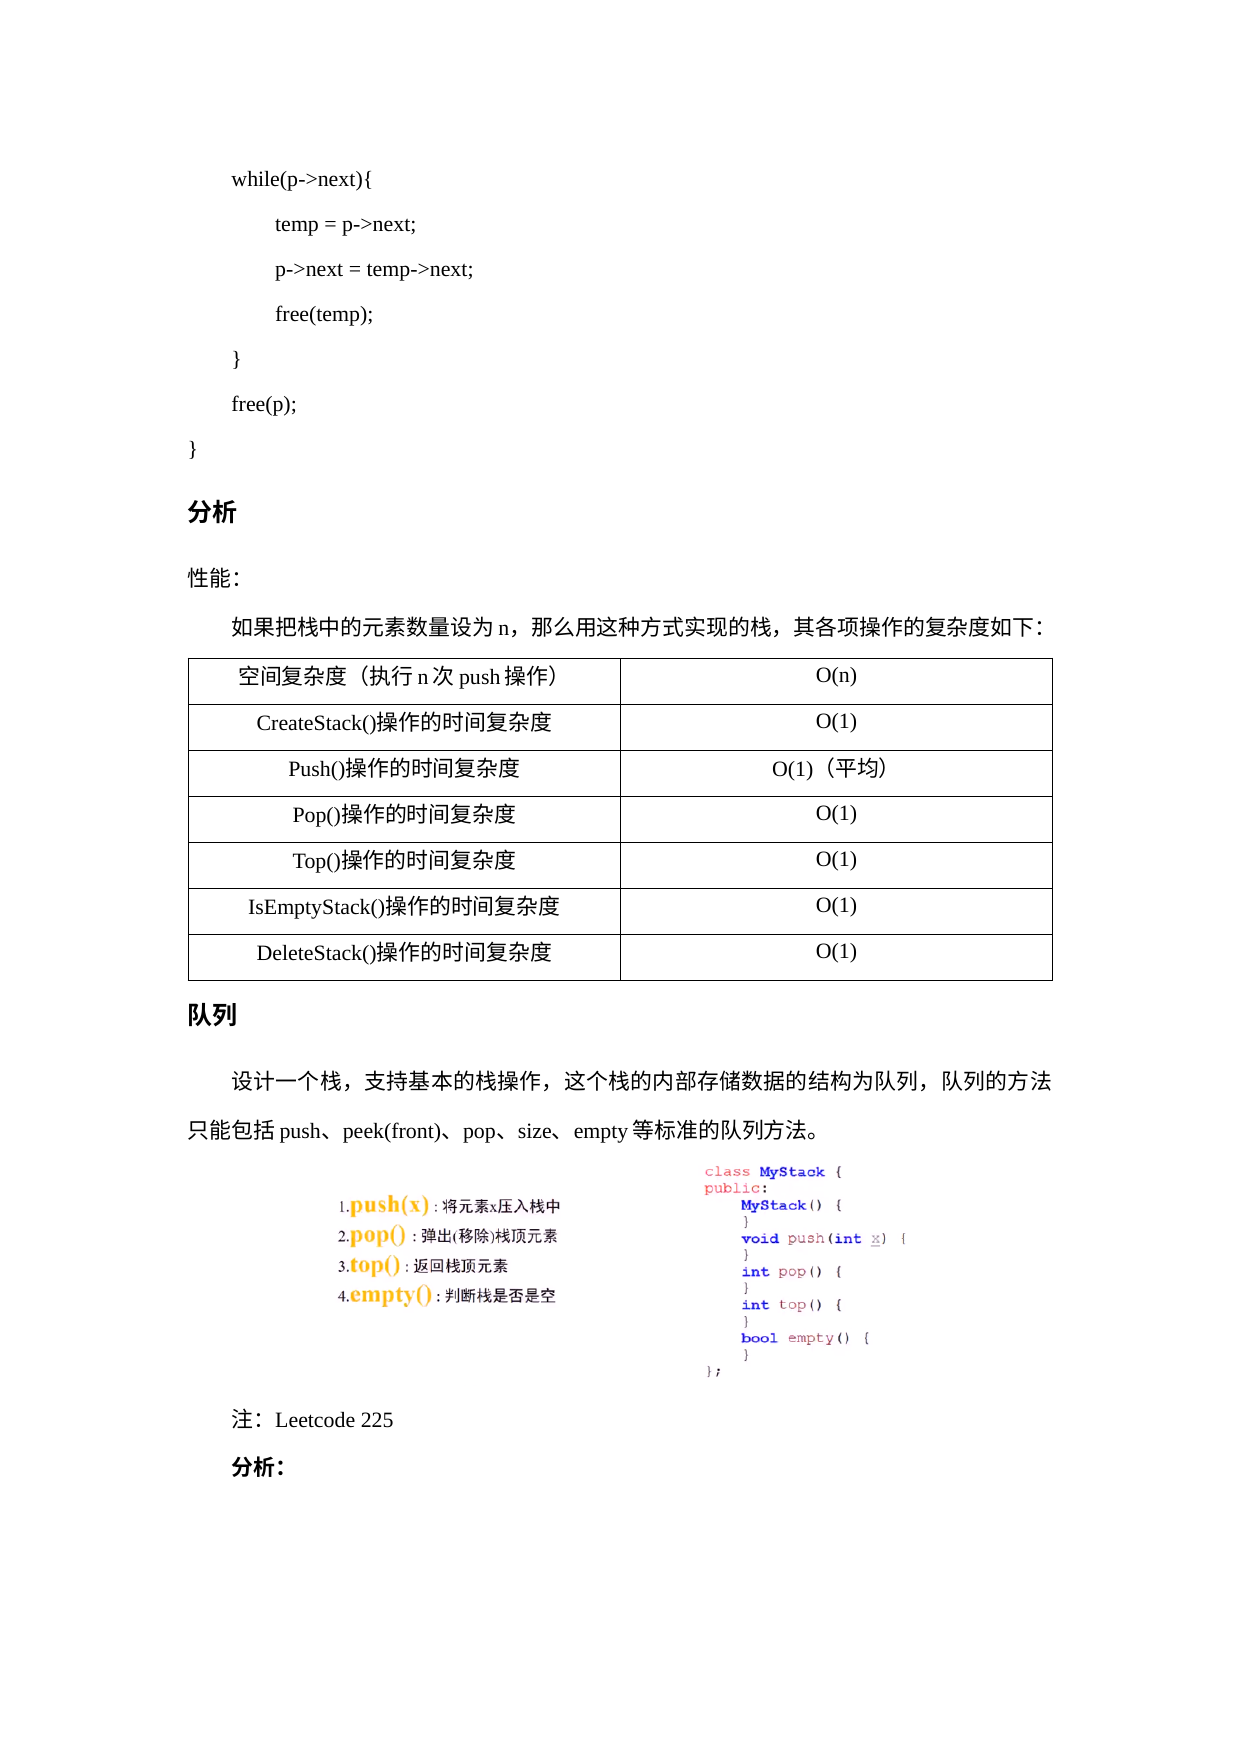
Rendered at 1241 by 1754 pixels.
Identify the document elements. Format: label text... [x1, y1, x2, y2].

table_cell O(1) [621, 889, 1052, 934]
text free(temp); [231, 297, 1053, 330]
text free(p); [187, 387, 1053, 420]
table_cell Top()操作的时间复杂度 [189, 843, 620, 888]
text p->next = temp->next; [231, 252, 1053, 285]
text 性能： [187, 561, 1053, 593]
text 如果把栈中的元素数量设为n，那么用这种方式实现的栈，其各项操作的复杂度如下： [187, 609, 1053, 642]
subtitle 队列 [187, 981, 1053, 1046]
text temp = p->next; [231, 207, 1053, 239]
table_cell CreateStack()操作的时间复杂度 [189, 705, 620, 749]
table_cell O(1) [621, 935, 1052, 980]
table_cell O(1) [621, 797, 1052, 842]
table_cell O(1)（平均） [621, 751, 1052, 796]
subtitle 分析 [187, 478, 1053, 543]
text 设计一个栈，支持基本的栈操作，这个栈的内部存储数据的结构为队列，队列的方法只能包括push、peek(front)、pop、size、empty等标准的队列方法。 [187, 1064, 1053, 1145]
text } [187, 342, 1053, 375]
table_cell DeleteStack()操作的时间复杂度 [189, 935, 620, 980]
table_cell Push()操作的时间复杂度 [189, 751, 620, 796]
text 注：Leetcode 225 [187, 1401, 1053, 1434]
text 分析： [187, 1449, 1053, 1482]
table_cell O(1) [621, 705, 1052, 749]
table_cell O(1) [621, 843, 1052, 888]
text } [187, 433, 1053, 465]
table_cell Pop()操作的时间复杂度 [189, 797, 620, 842]
text while(p->next){ [187, 162, 1053, 194]
table_header O(n) [621, 659, 1052, 703]
table_cell IsEmptyStack()操作的时间复杂度 [189, 889, 620, 934]
table_header 空间复杂度（执行n次push操作） [189, 659, 620, 703]
picture [327, 1161, 913, 1386]
